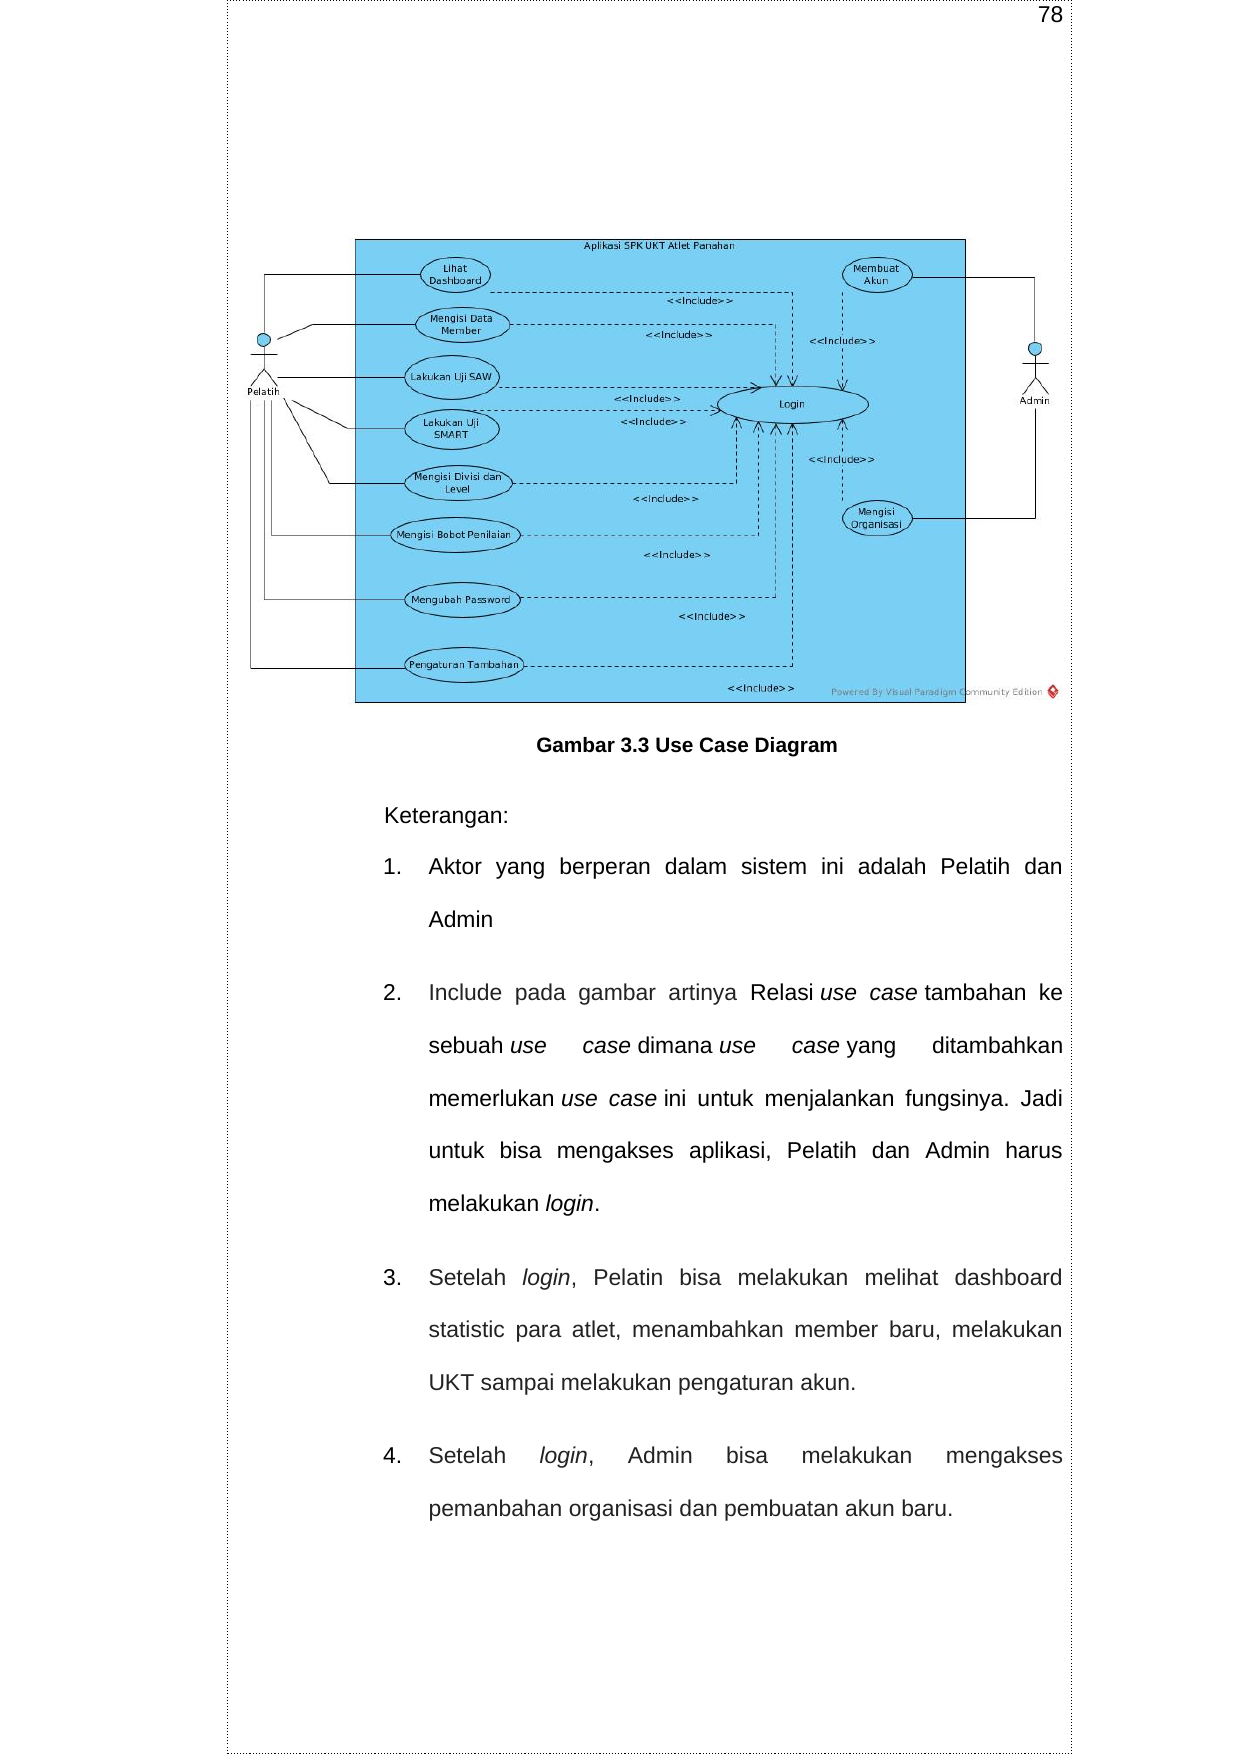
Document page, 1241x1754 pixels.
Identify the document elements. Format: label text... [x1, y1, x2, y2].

list Include pada gambar artinya Relasi use case tambahan ke sebuah use case dimana use case yang ditambahkan memerlukan use case ini untuk menjalankan fungsinya. Jadi untuk bisa mengakses aplikasi, Pelatih dan Admin harus melakukan login. [383, 979, 1063, 1216]
text Gambar 3.3 Use Case Diagram [236, 733, 1063, 757]
list Setelah login, Admin bisa melakukan mengakses pemanbahan organisasi dan pembuatan akun baru. [383, 1442, 1063, 1522]
picture [236, 237, 1063, 706]
text Keterangan: [384, 802, 1063, 828]
list Setelah login, Pelatin bisa melakukan melihat dashboard statistic para atlet, menambahkan member baru, melakukan UKT sampai melakukan pengaturan akun. [383, 1263, 1063, 1395]
list Aktor yang berperan dalam sistem ini adalah Pelatih dan Admin [383, 853, 1063, 932]
